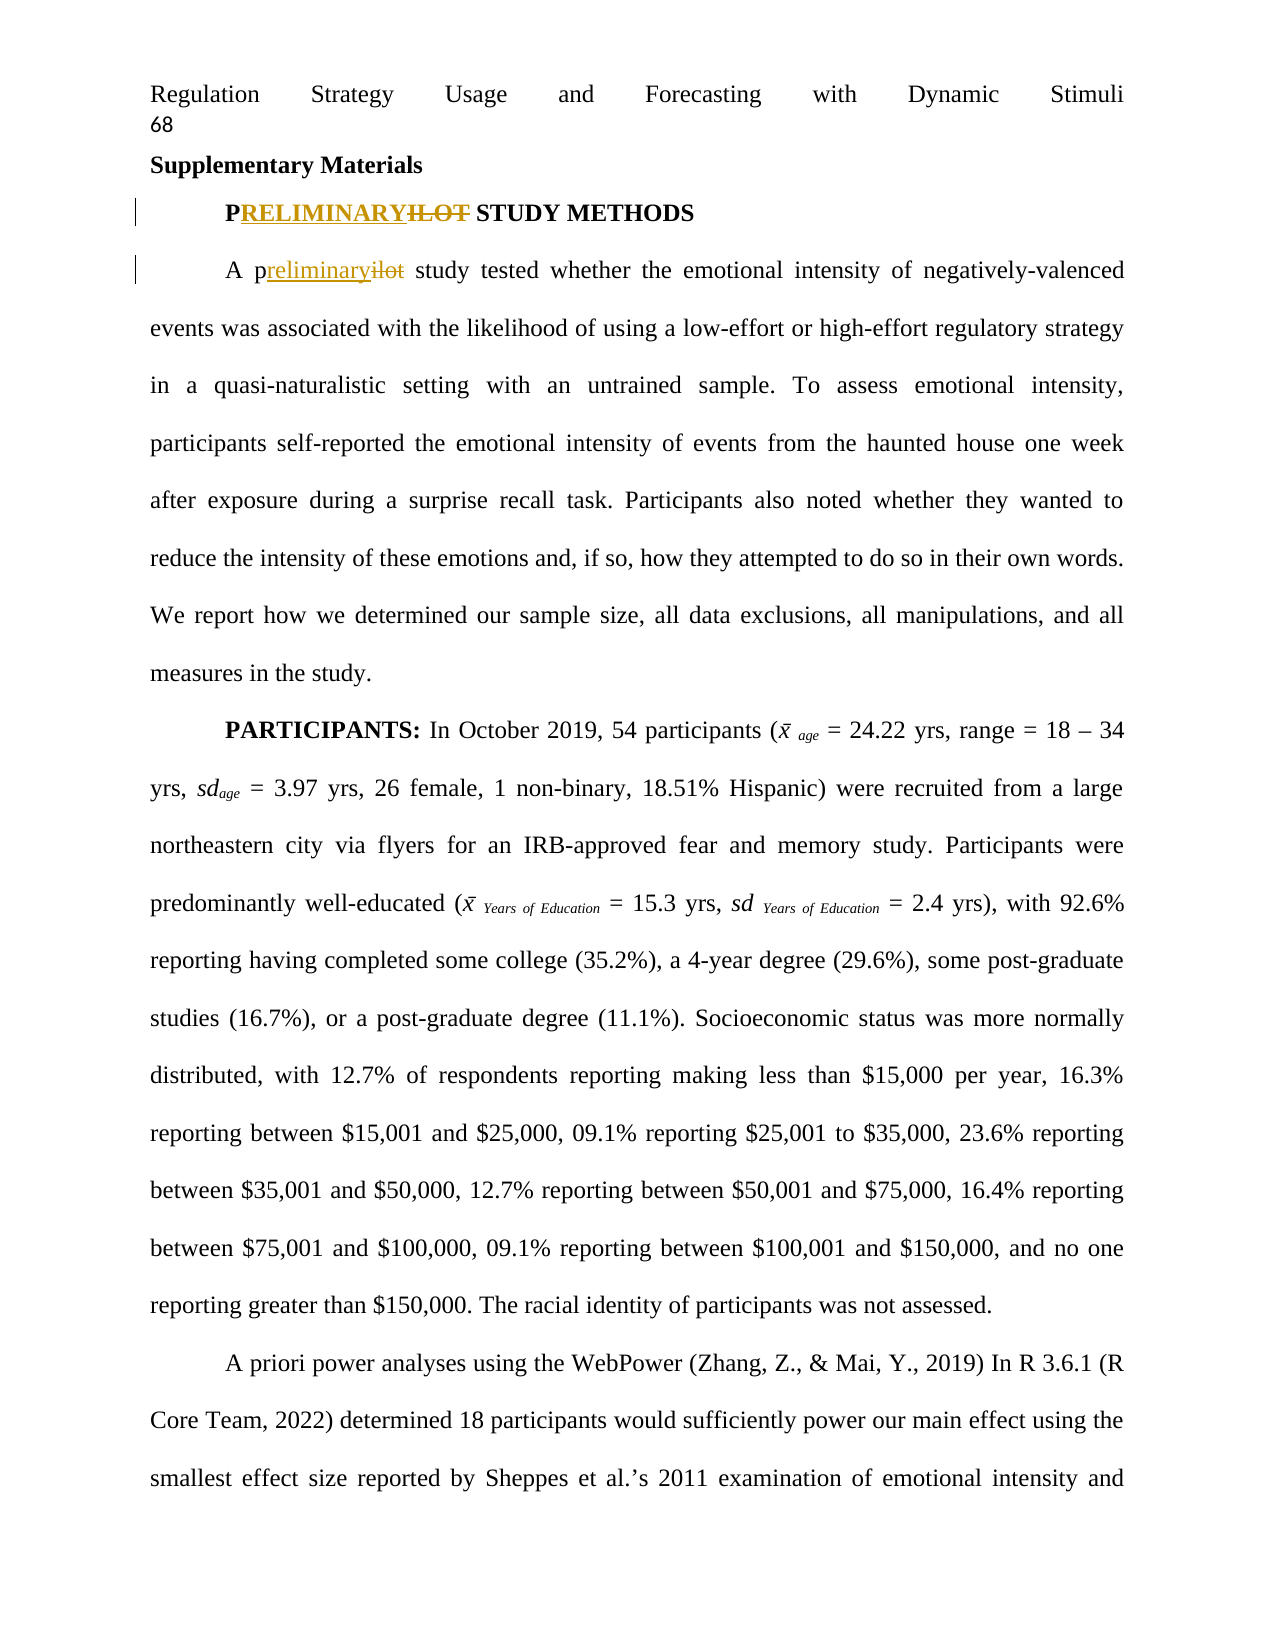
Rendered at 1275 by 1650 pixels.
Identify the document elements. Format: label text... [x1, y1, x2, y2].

text P STUDY METHODS [150, 198, 1125, 226]
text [150, 1348, 1125, 1491]
text A p study tested whether the emotional intensity of negatively-valenced events was associated with the likelihood of using a low-effort or high-effort regulatory strategy in a quasi-naturalistic setting with an untrained sample. To assess emotional intensity, participants self-reported the emotional intensity of events from the haunted house one week after exposure during a surprise recall task. Participants also noted whether they wanted to reduce the intensity of these emotions and, if so, how they attempted to do so in their own words. We report how we determined our sample size, all data exclusions, all manipulations, and all measures in the study. [150, 255, 1125, 686]
text Supplementary Materials [150, 150, 1125, 179]
text PARTICIPANTS: In October 2019, 54 participants (x̄ age = 24.22 yrs, range = 18 – 34 yrs, sdage = 3.97 yrs, 26 female, 1 non-binary, 18.51% Hispanic) were recruited from a large northeastern city via flyers for an IRB-approved fear and memory study. Participants were predominantly well-educated (x̄ Years of Education = 15.3 yrs, sd Years of Education = 2.4 yrs), with 92.6% reporting having completed some college (35.2%), a 4-year degree (29.6%), some post-graduate studies (16.7%), or a post-graduate degree (11.1%). Socioeconomic status was more normally distributed, with 12.7% of respondents reporting making less than $15,000 per year, 16.3% reporting between $15,001 and $25,000, 09.1% reporting $25,001 to $35,000, 23.6% reporting between $35,001 and $50,000, 12.7% reporting between $50,001 and $75,000, 16.4% reporting between $75,001 and $100,000, 09.1% reporting between $100,001 and $150,000, and no one reporting greater than $150,000. The racial identity of participants was not assessed. [150, 715, 1125, 1319]
